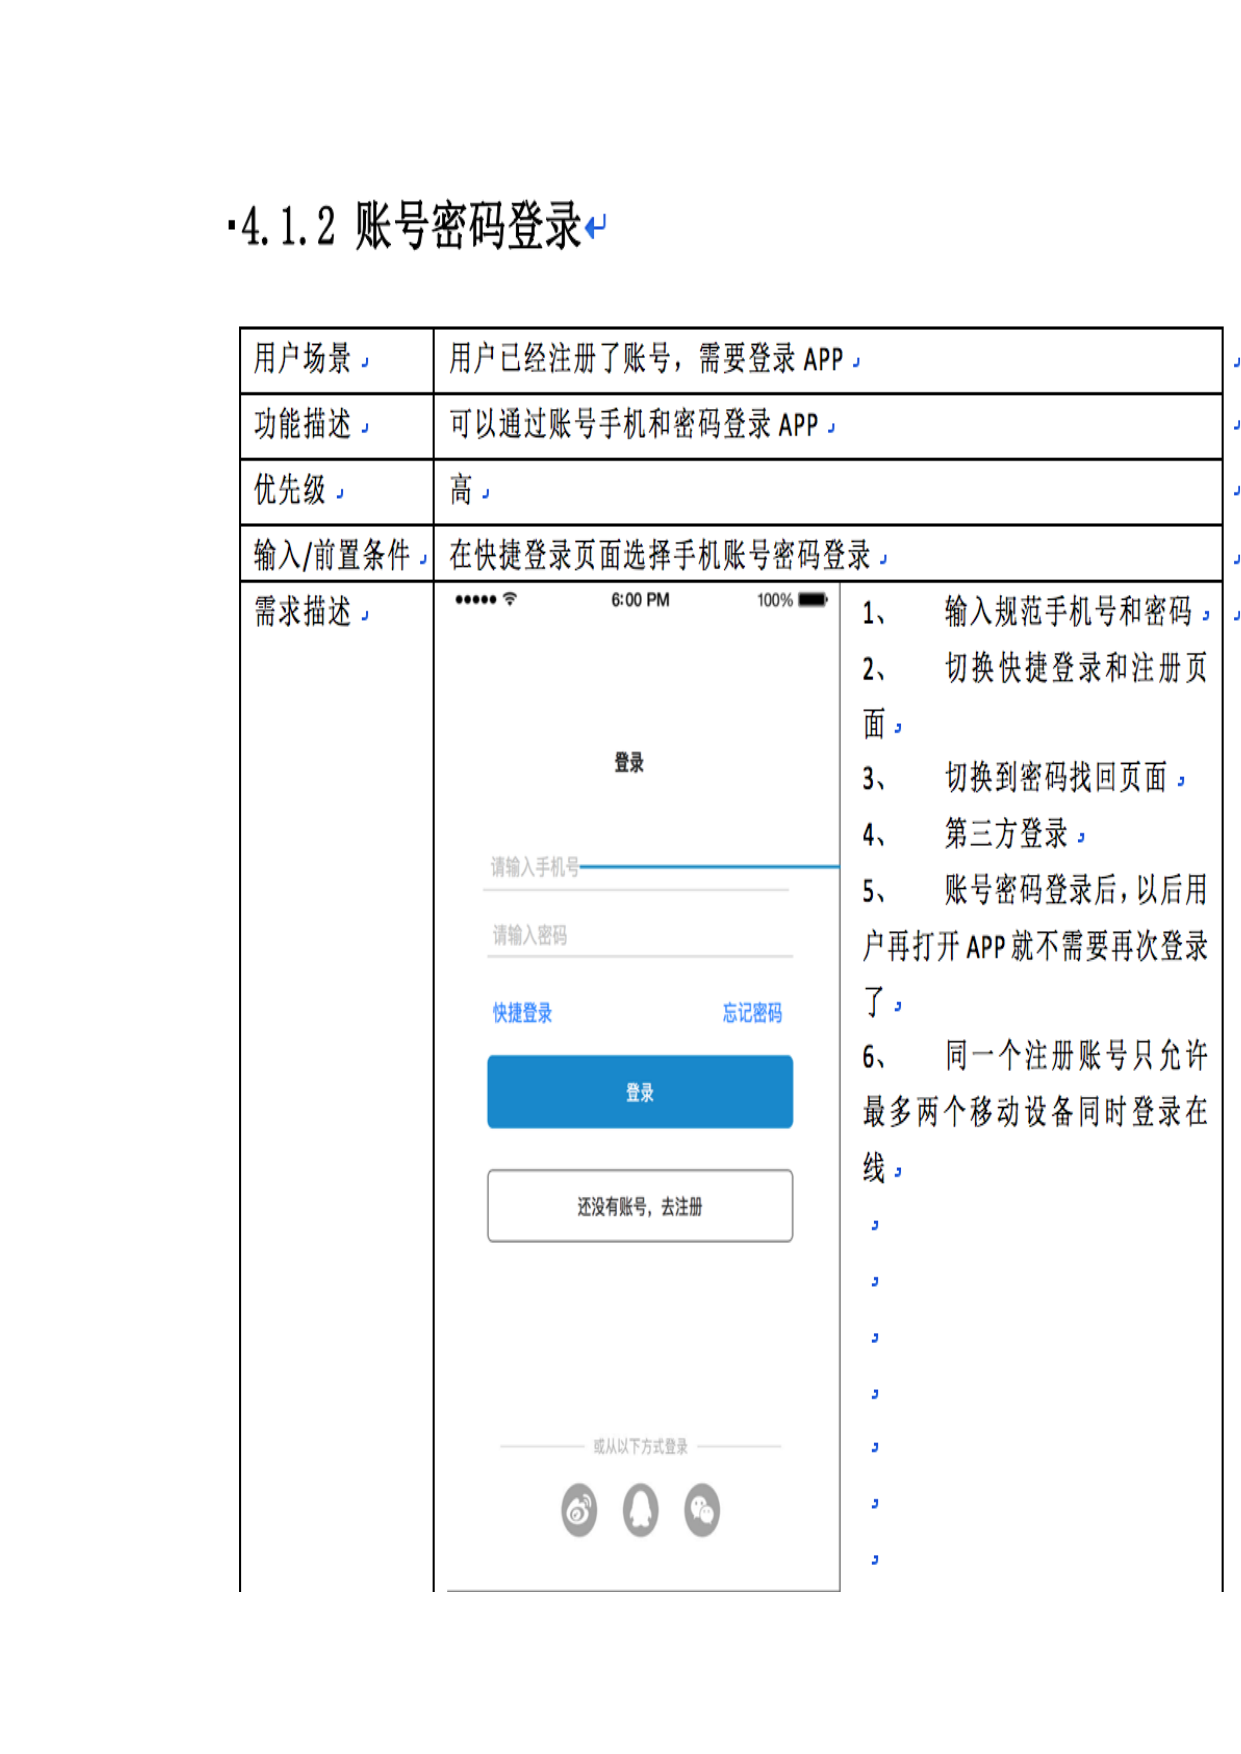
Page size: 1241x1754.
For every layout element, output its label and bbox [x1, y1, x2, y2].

picture [187, 162, 1241, 1592]
